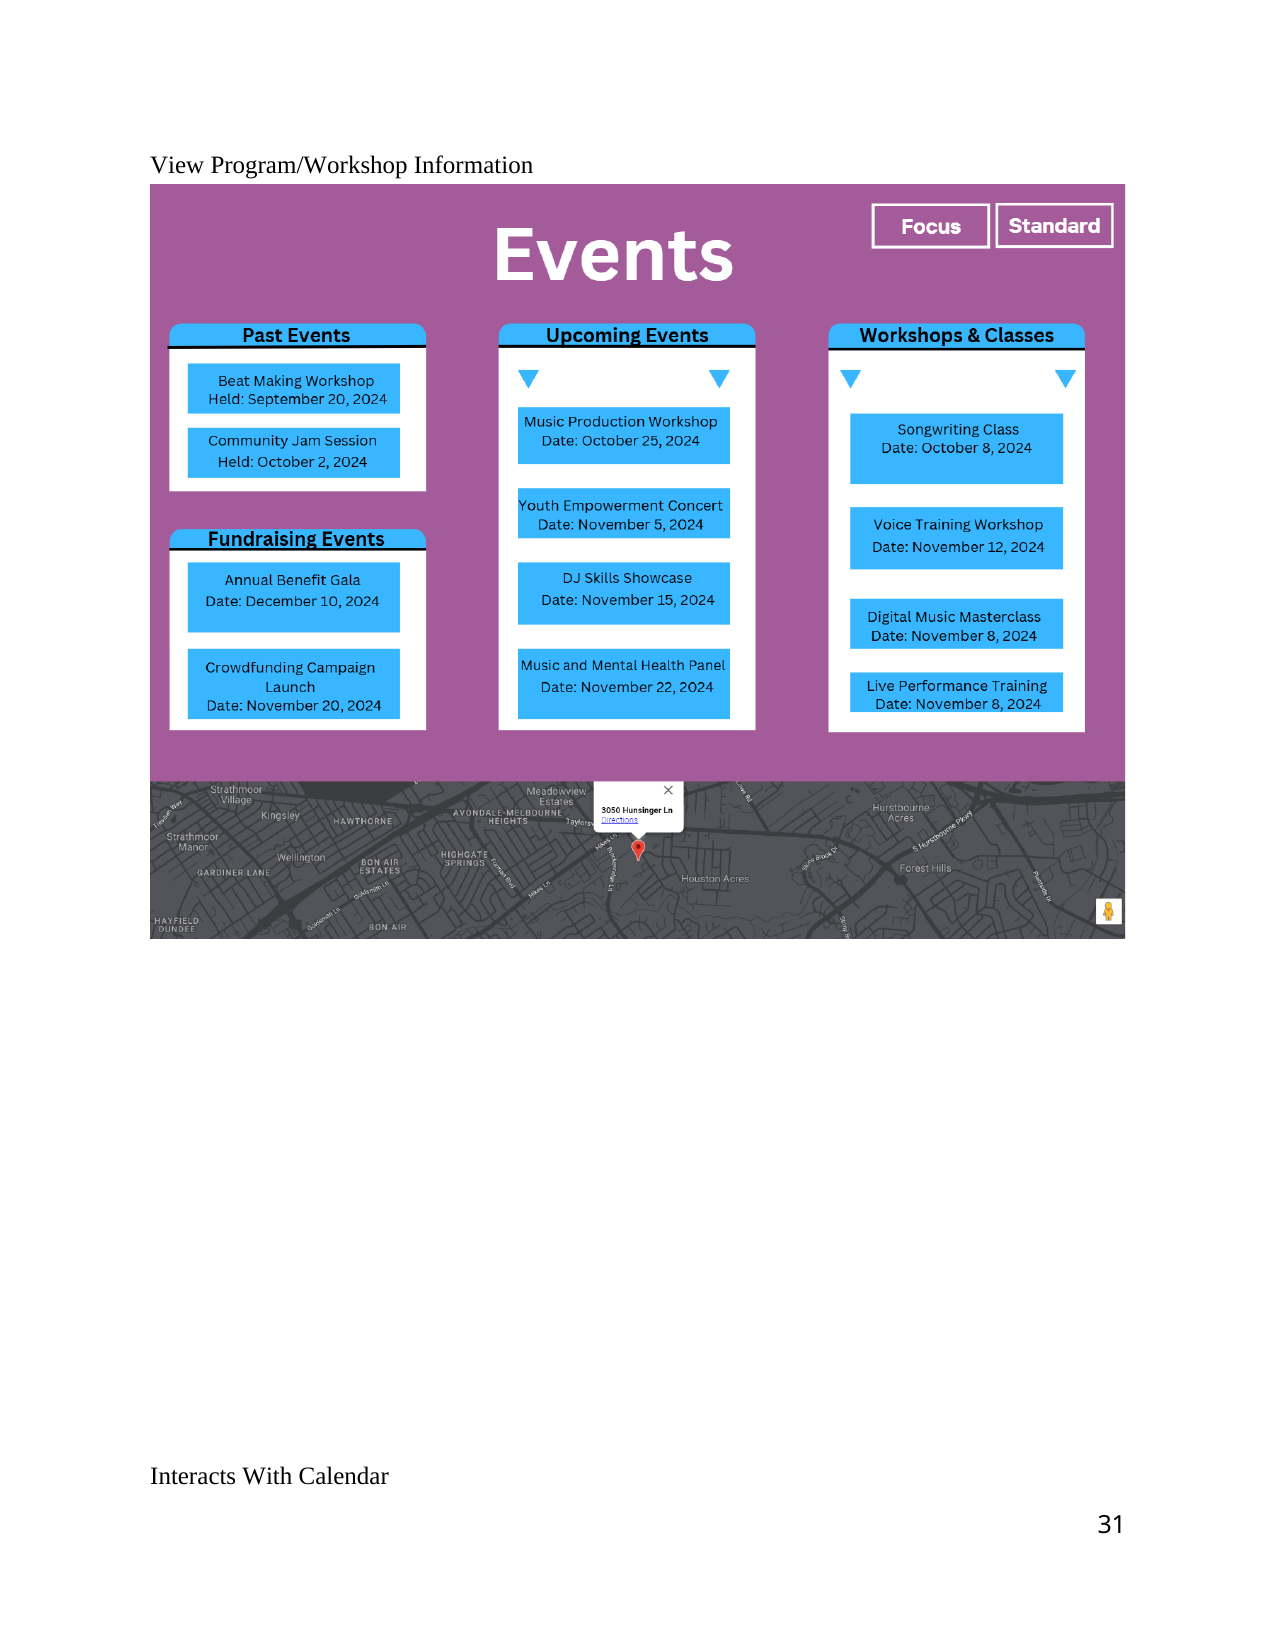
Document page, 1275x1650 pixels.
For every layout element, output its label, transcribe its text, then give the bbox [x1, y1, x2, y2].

text View Program/Workshop Information [150, 150, 1125, 184]
text Interacts With Calendar [150, 1461, 1125, 1490]
picture [150, 184, 1125, 939]
